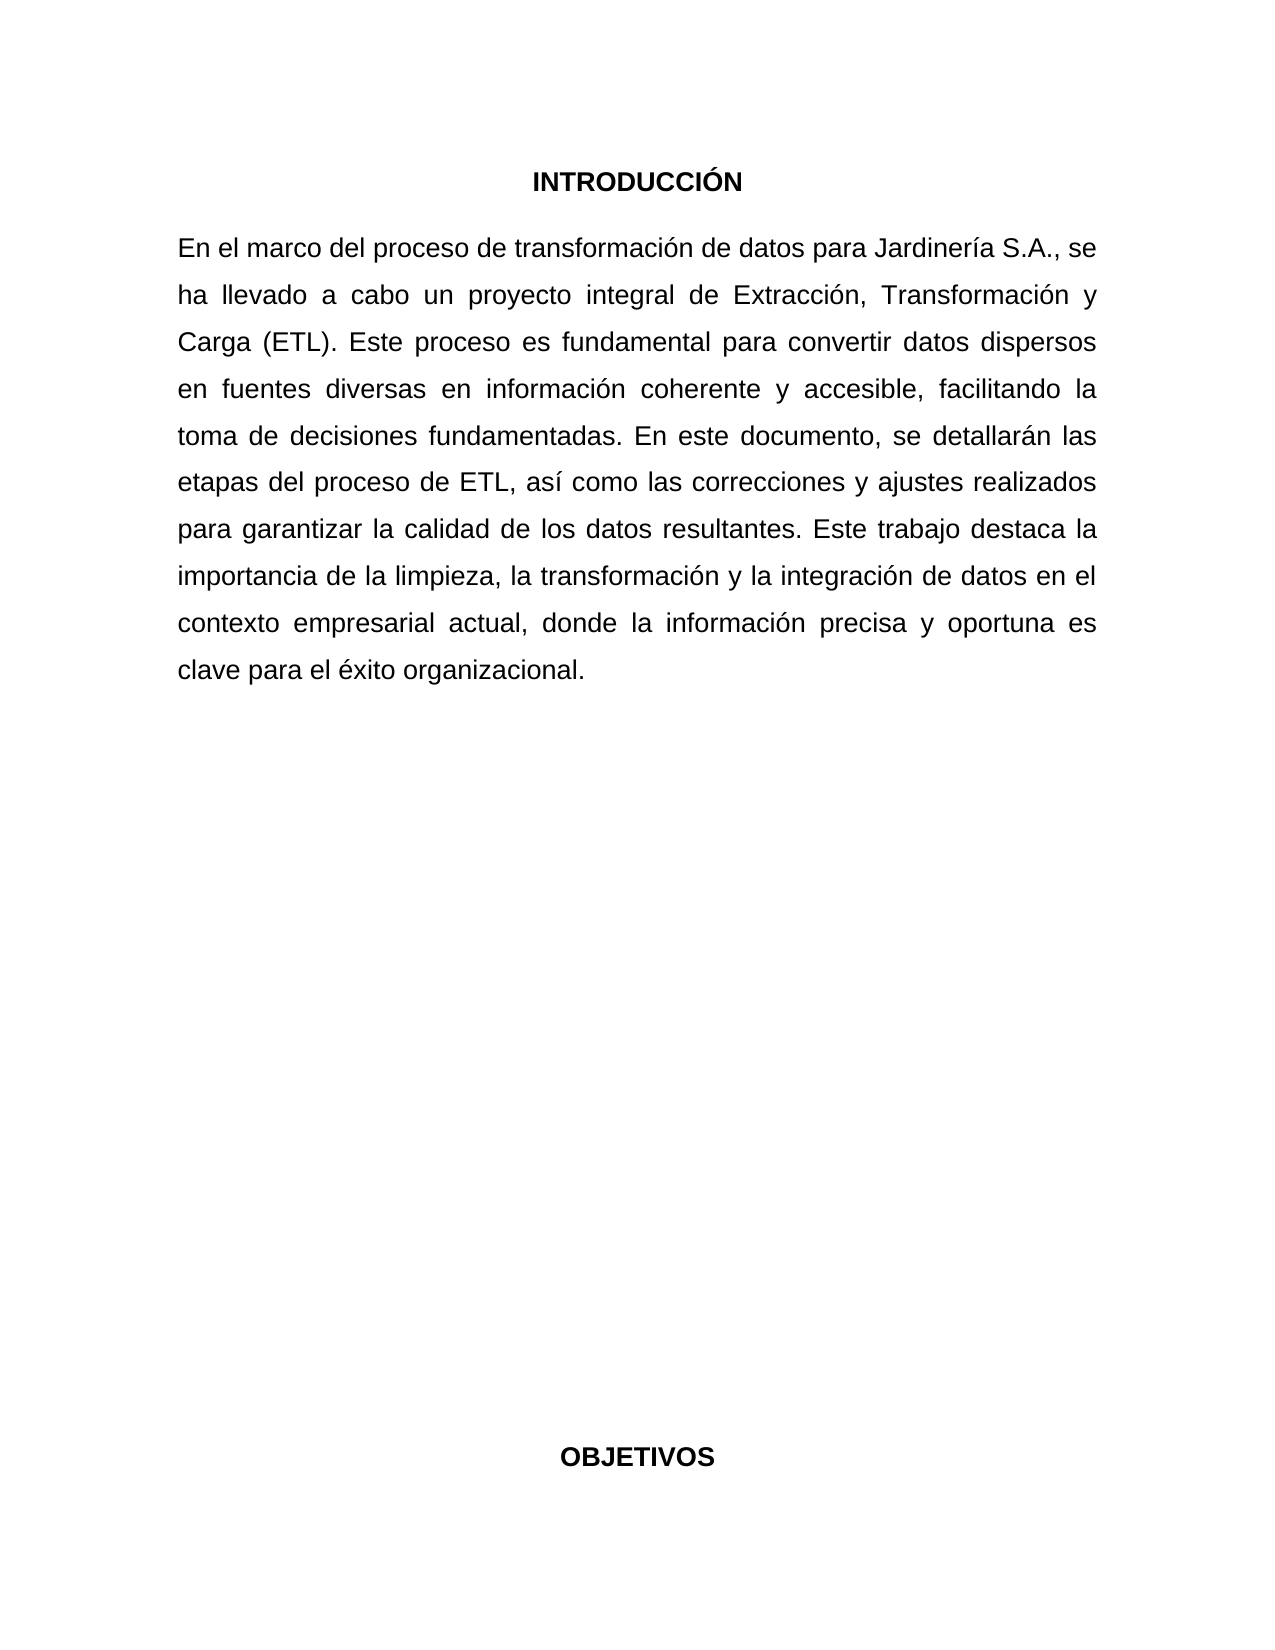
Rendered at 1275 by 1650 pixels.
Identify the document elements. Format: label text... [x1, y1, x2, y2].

text OBJETIVOS [177, 1441, 1098, 1473]
text INTRODUCCIÓN [177, 166, 1098, 198]
text En el marco del proceso de transformación de datos para Jardinería S.A., se ha llevado a cabo un proyecto integral de Extracción, Transformación y Carga (ETL). Este proceso es fundamental para convertir datos dispersos en fuentes diversas en información coherente y accesible, facilitando la toma de decisiones fundamentadas. En este documento, se detallarán las etapas del proceso de ETL, así como las correcciones y ajustes realizados para garantizar la calidad de los datos resultantes. Este trabajo destaca la importancia de la limpieza, la transformación y la integración de datos en el contexto empresarial actual, donde la información precisa y oportuna es clave para el éxito organizacional. [177, 232, 1098, 685]
